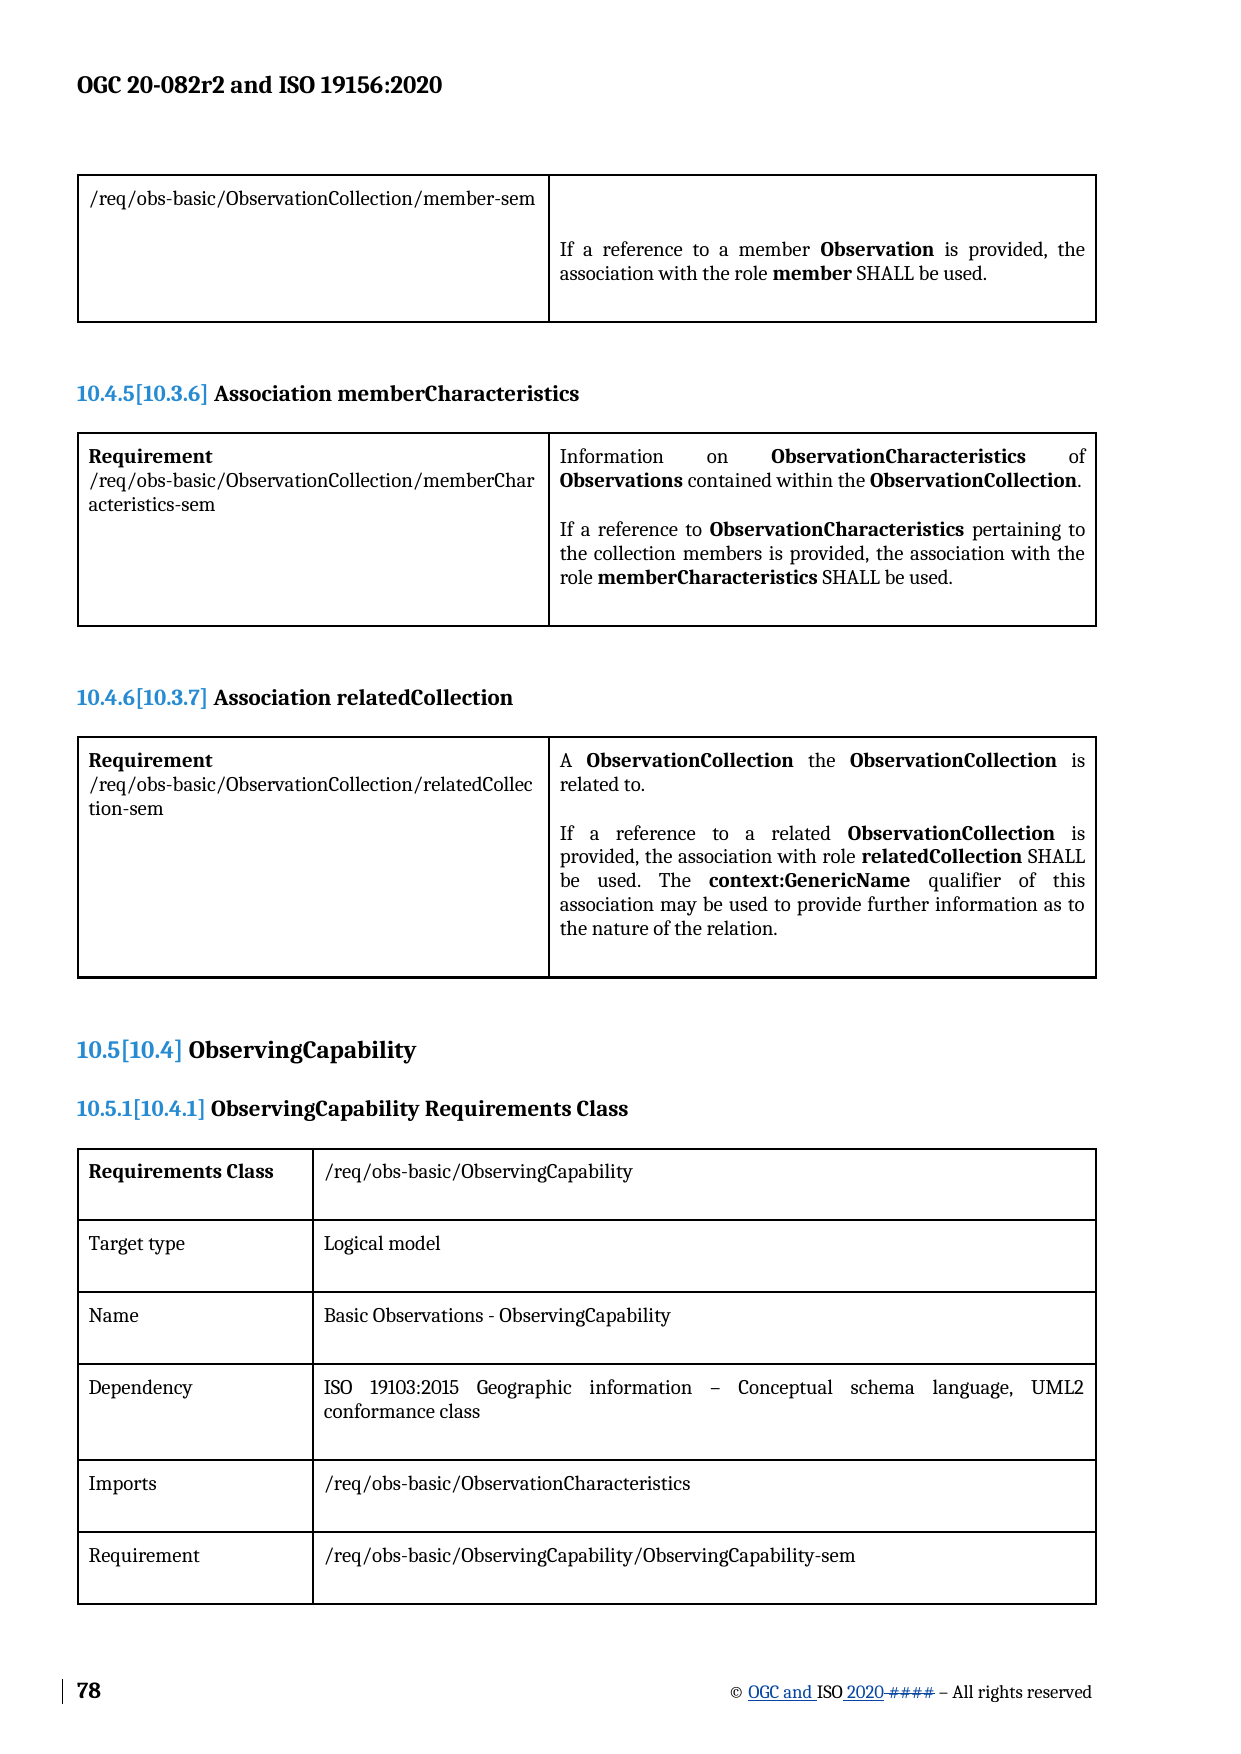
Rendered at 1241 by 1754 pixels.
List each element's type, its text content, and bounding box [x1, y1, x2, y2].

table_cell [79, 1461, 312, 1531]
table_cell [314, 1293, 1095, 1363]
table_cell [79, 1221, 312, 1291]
subtitle ObservingCapability [77, 1036, 1092, 1065]
subtitle Association memberCharacteristics [77, 381, 1092, 407]
subtitle ObservingCapability Requirements Class [77, 1096, 1092, 1122]
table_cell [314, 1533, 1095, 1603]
subtitle Association relatedCollection [77, 684, 1092, 711]
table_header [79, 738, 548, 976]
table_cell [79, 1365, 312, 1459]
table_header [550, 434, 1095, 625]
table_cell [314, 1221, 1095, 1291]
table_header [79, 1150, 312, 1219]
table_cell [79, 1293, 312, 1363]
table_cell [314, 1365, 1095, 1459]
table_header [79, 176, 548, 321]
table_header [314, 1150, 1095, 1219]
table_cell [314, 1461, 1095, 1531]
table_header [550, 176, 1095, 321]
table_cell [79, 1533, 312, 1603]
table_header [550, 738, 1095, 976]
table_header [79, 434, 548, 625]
